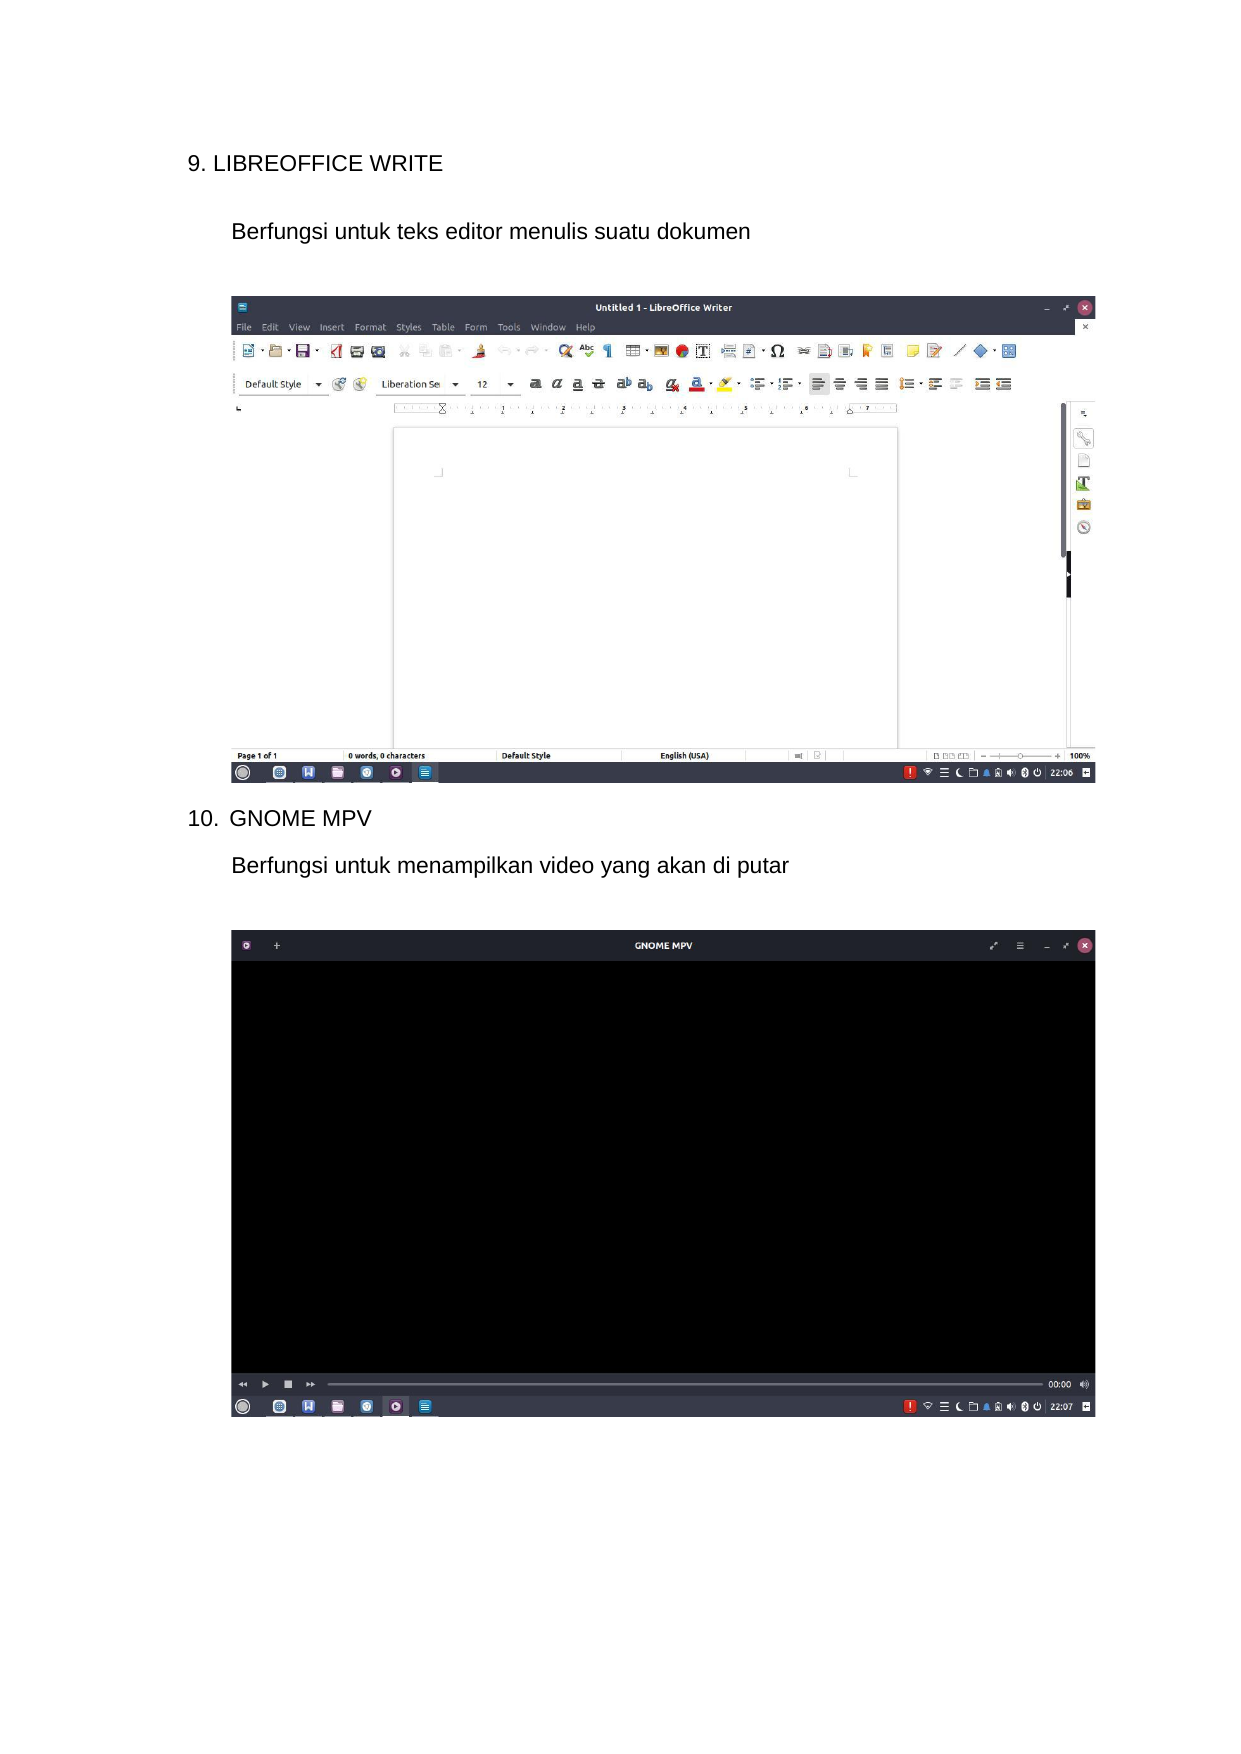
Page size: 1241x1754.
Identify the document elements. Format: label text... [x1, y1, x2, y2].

text Berfungsi untuk menampilkan video yang akan di putar [231, 852, 1090, 878]
picture [231, 930, 1096, 1417]
picture [231, 296, 1096, 783]
list GNOME MPV [187, 805, 1090, 831]
text Berfungsi untuk teks editor menulis suatu dokumen [231, 218, 1090, 245]
text 9. LIBREOFFICE WRITE [187, 150, 1090, 176]
